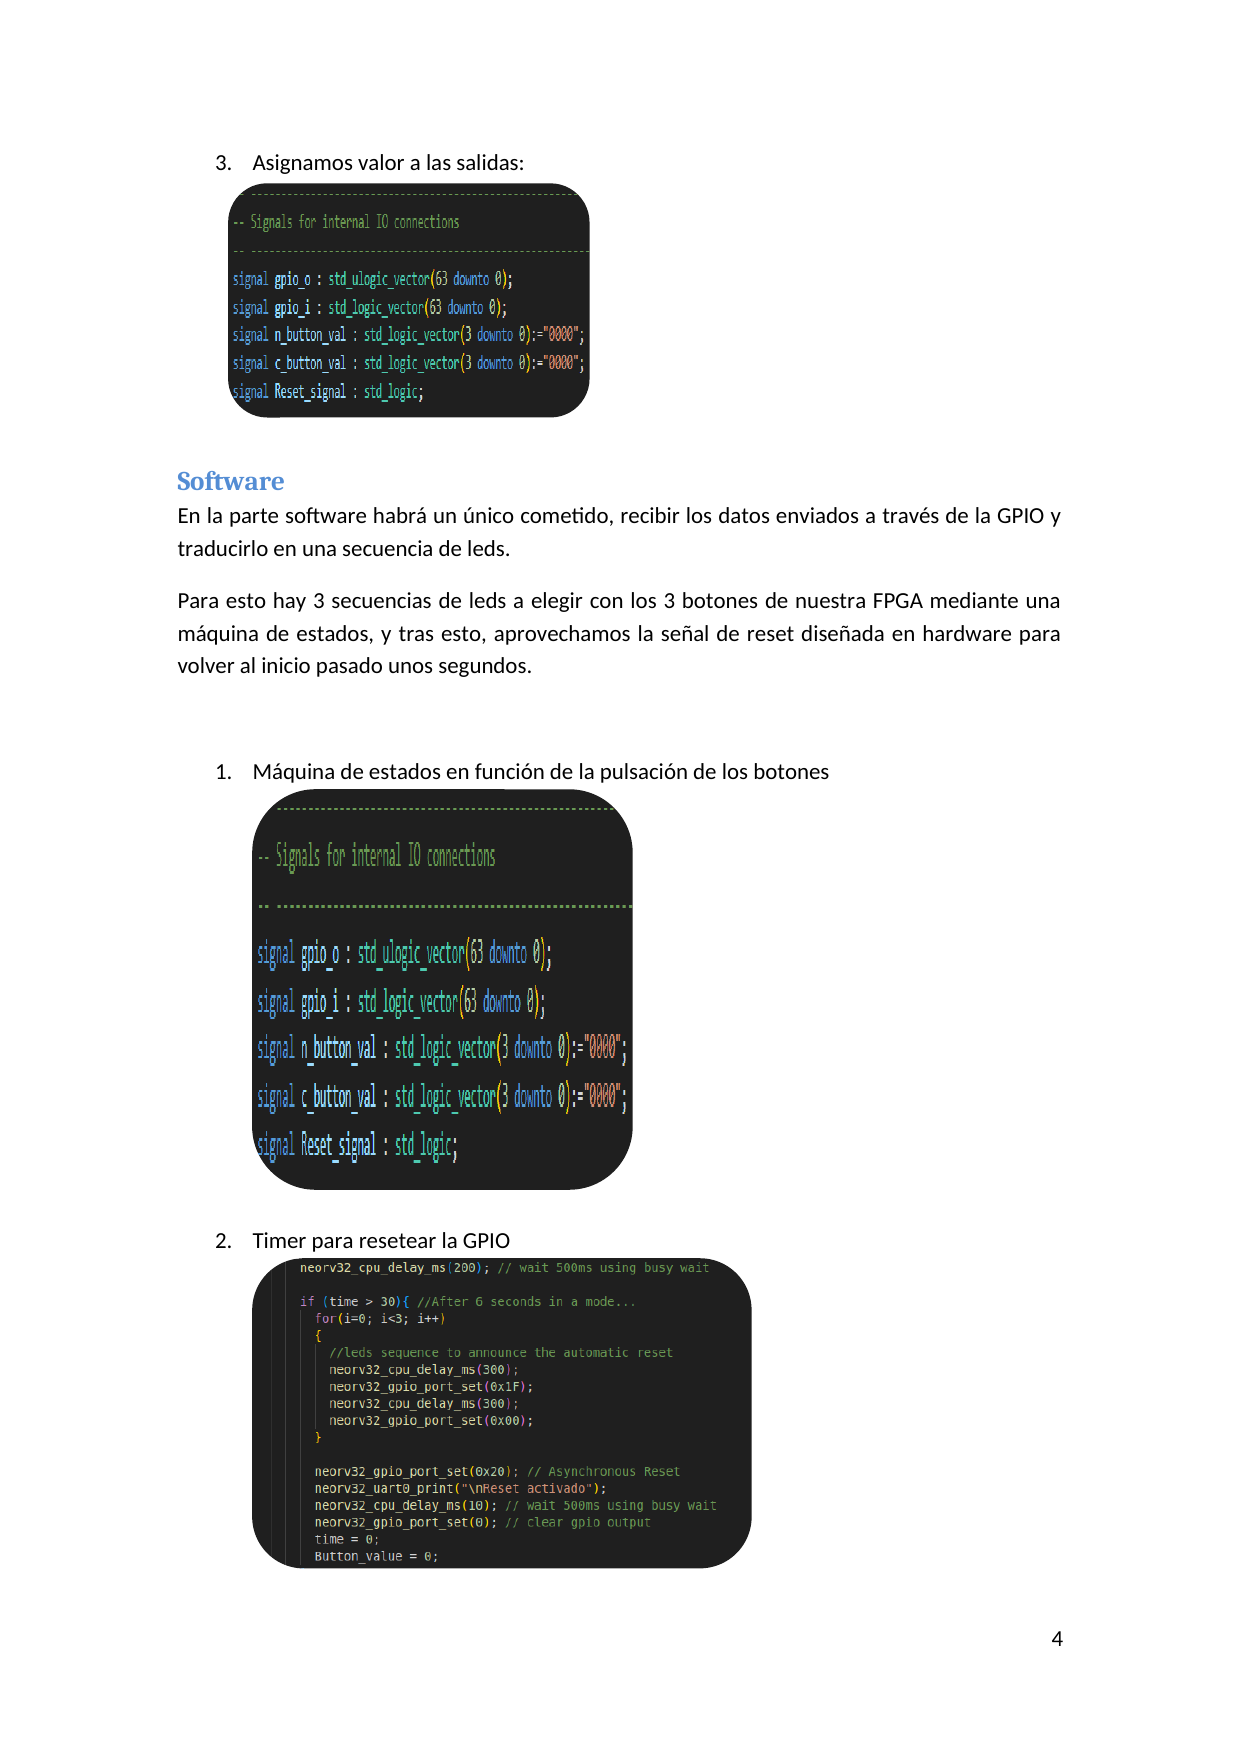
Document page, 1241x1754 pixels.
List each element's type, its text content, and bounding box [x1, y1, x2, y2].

list Asignamos valor a las salidas: [215, 148, 1063, 176]
picture [252, 1258, 752, 1569]
list Máquina de estados en función de la pulsación de los botones [215, 757, 1063, 785]
list Timer para resetear la GPIO [215, 1226, 1063, 1254]
subtitle Software [177, 466, 1063, 497]
text Para esto hay 3 secuencias de leds a elegir con los 3 botones de nuestra FPGA mediante una máquina de estados, y tras esto, aprovechamos la señal de reset diseñada en hardware para volver al inicio pasado unos segundos. [177, 587, 1063, 679]
text En la parte software habrá un único cometido, recibir los datos enviados a través de la GPIO y traducirlo en una secuencia de leds. [177, 501, 1063, 562]
